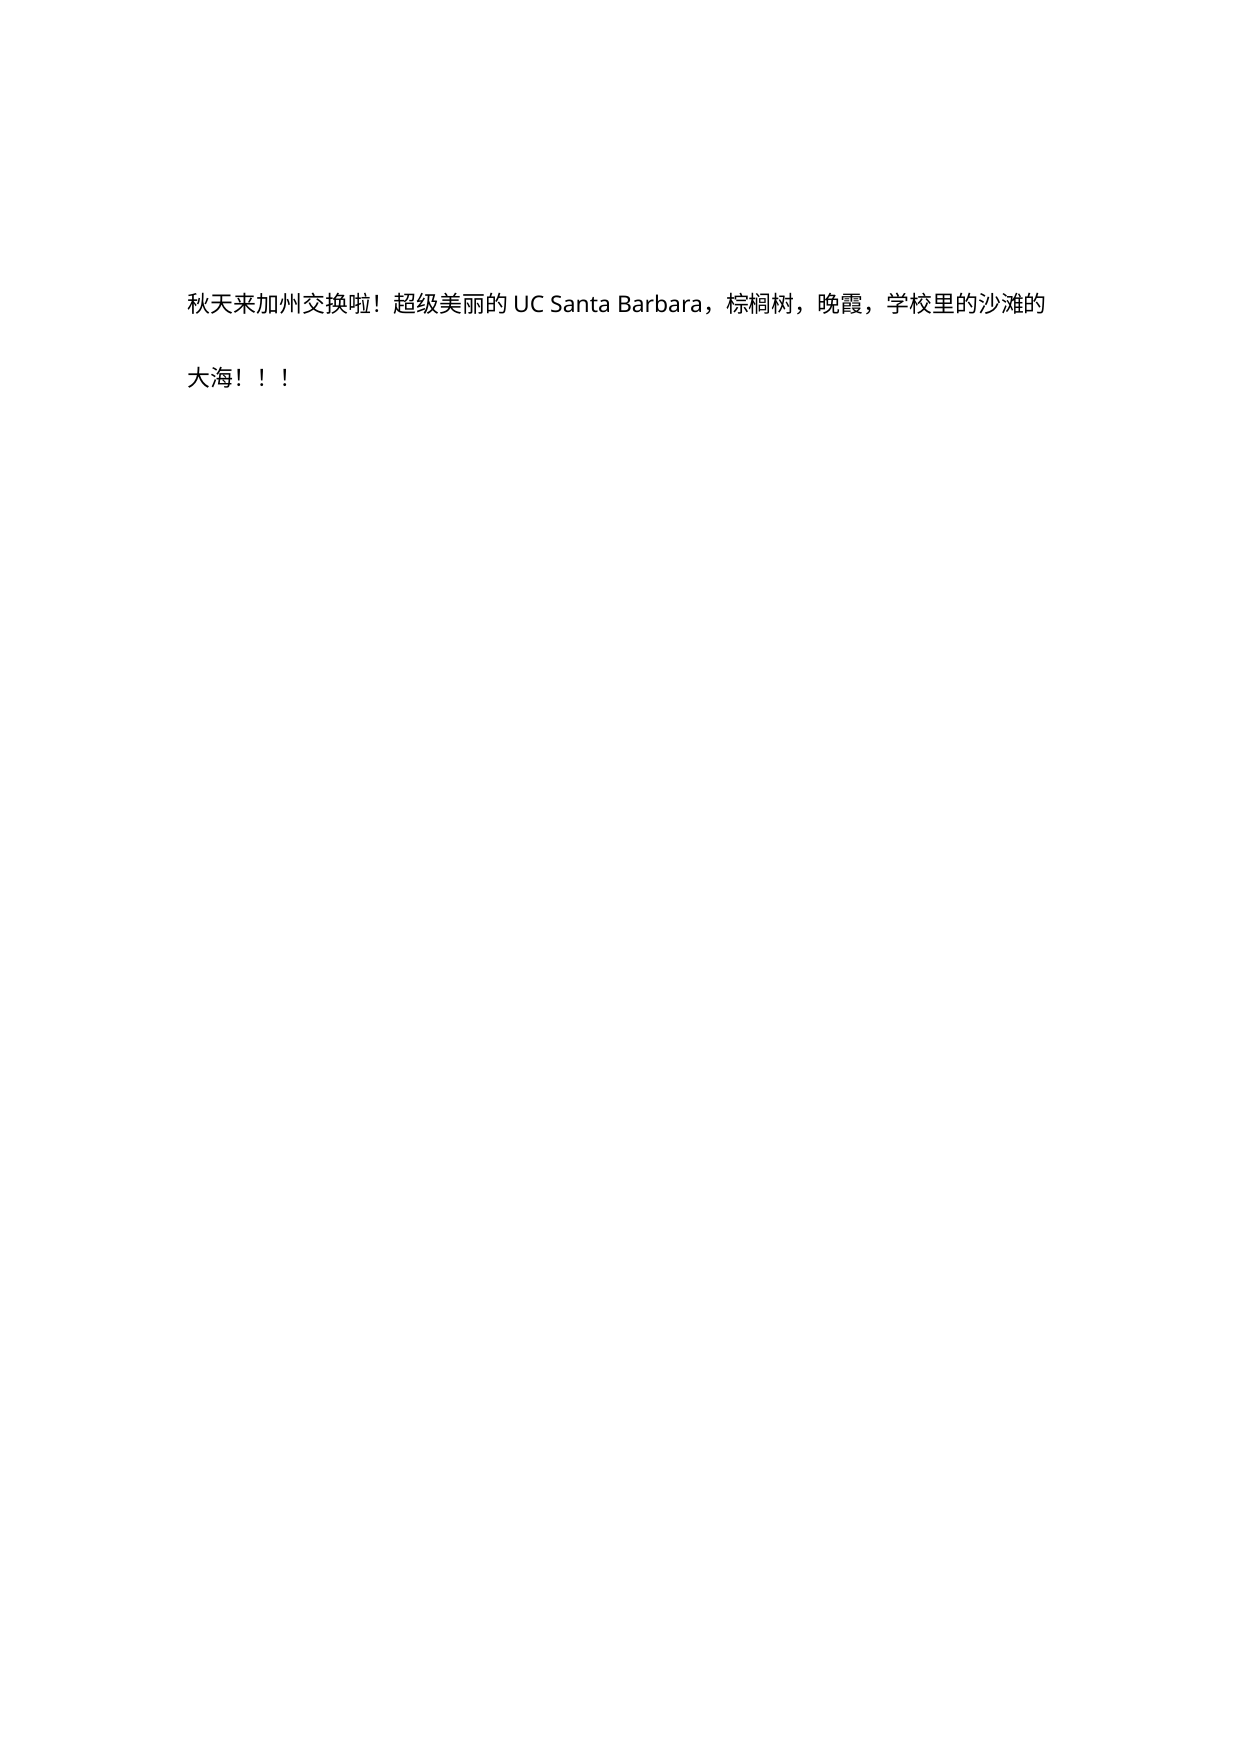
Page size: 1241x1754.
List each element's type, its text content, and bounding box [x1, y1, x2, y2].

text 秋天来加州交换啦！超级美丽的UC Santa Barbara，棕榈树，晚霞，学校里的沙滩的大海！！！ [187, 270, 1053, 409]
